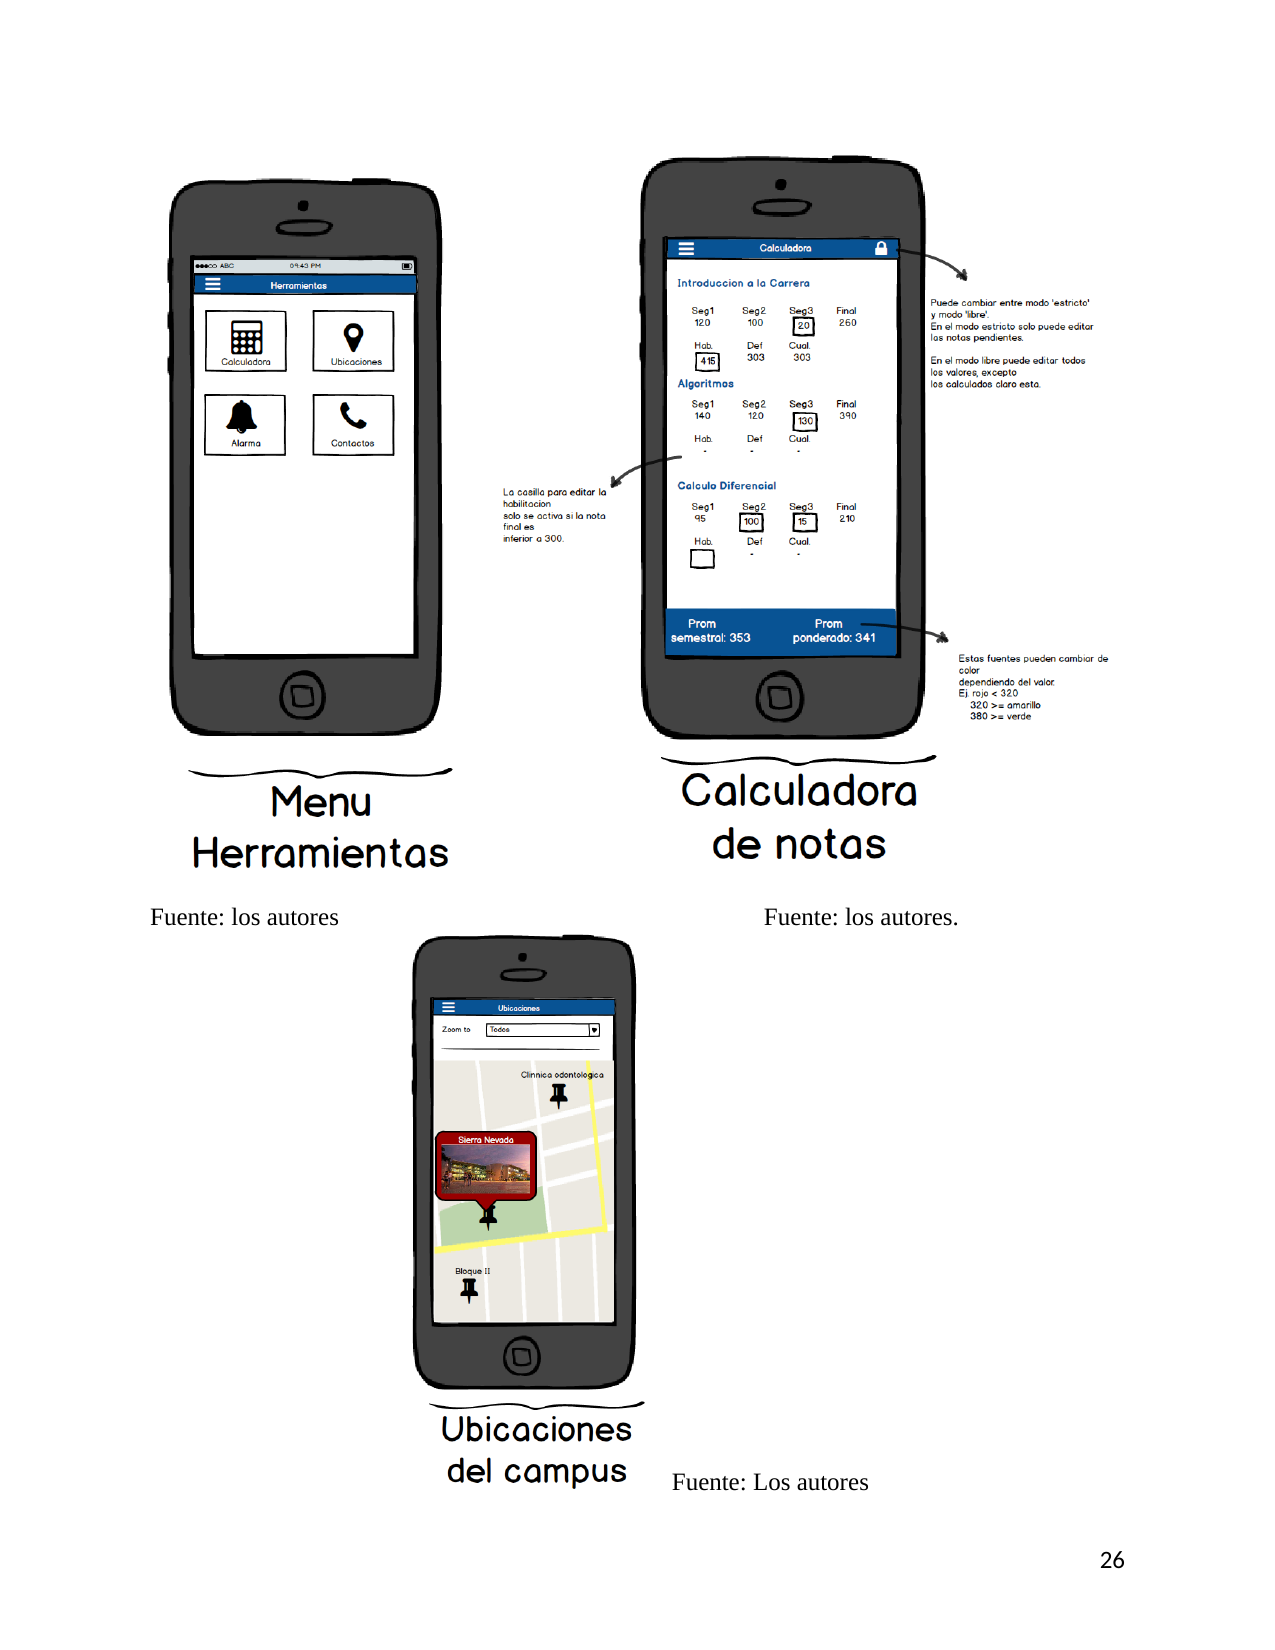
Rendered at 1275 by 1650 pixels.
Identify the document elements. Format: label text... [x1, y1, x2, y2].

picture [406, 930, 647, 1490]
picture [157, 150, 1118, 873]
text Fuente: los autores Fuente: los autores. [150, 902, 1125, 930]
text Fuente: Los autores [150, 930, 1125, 1495]
